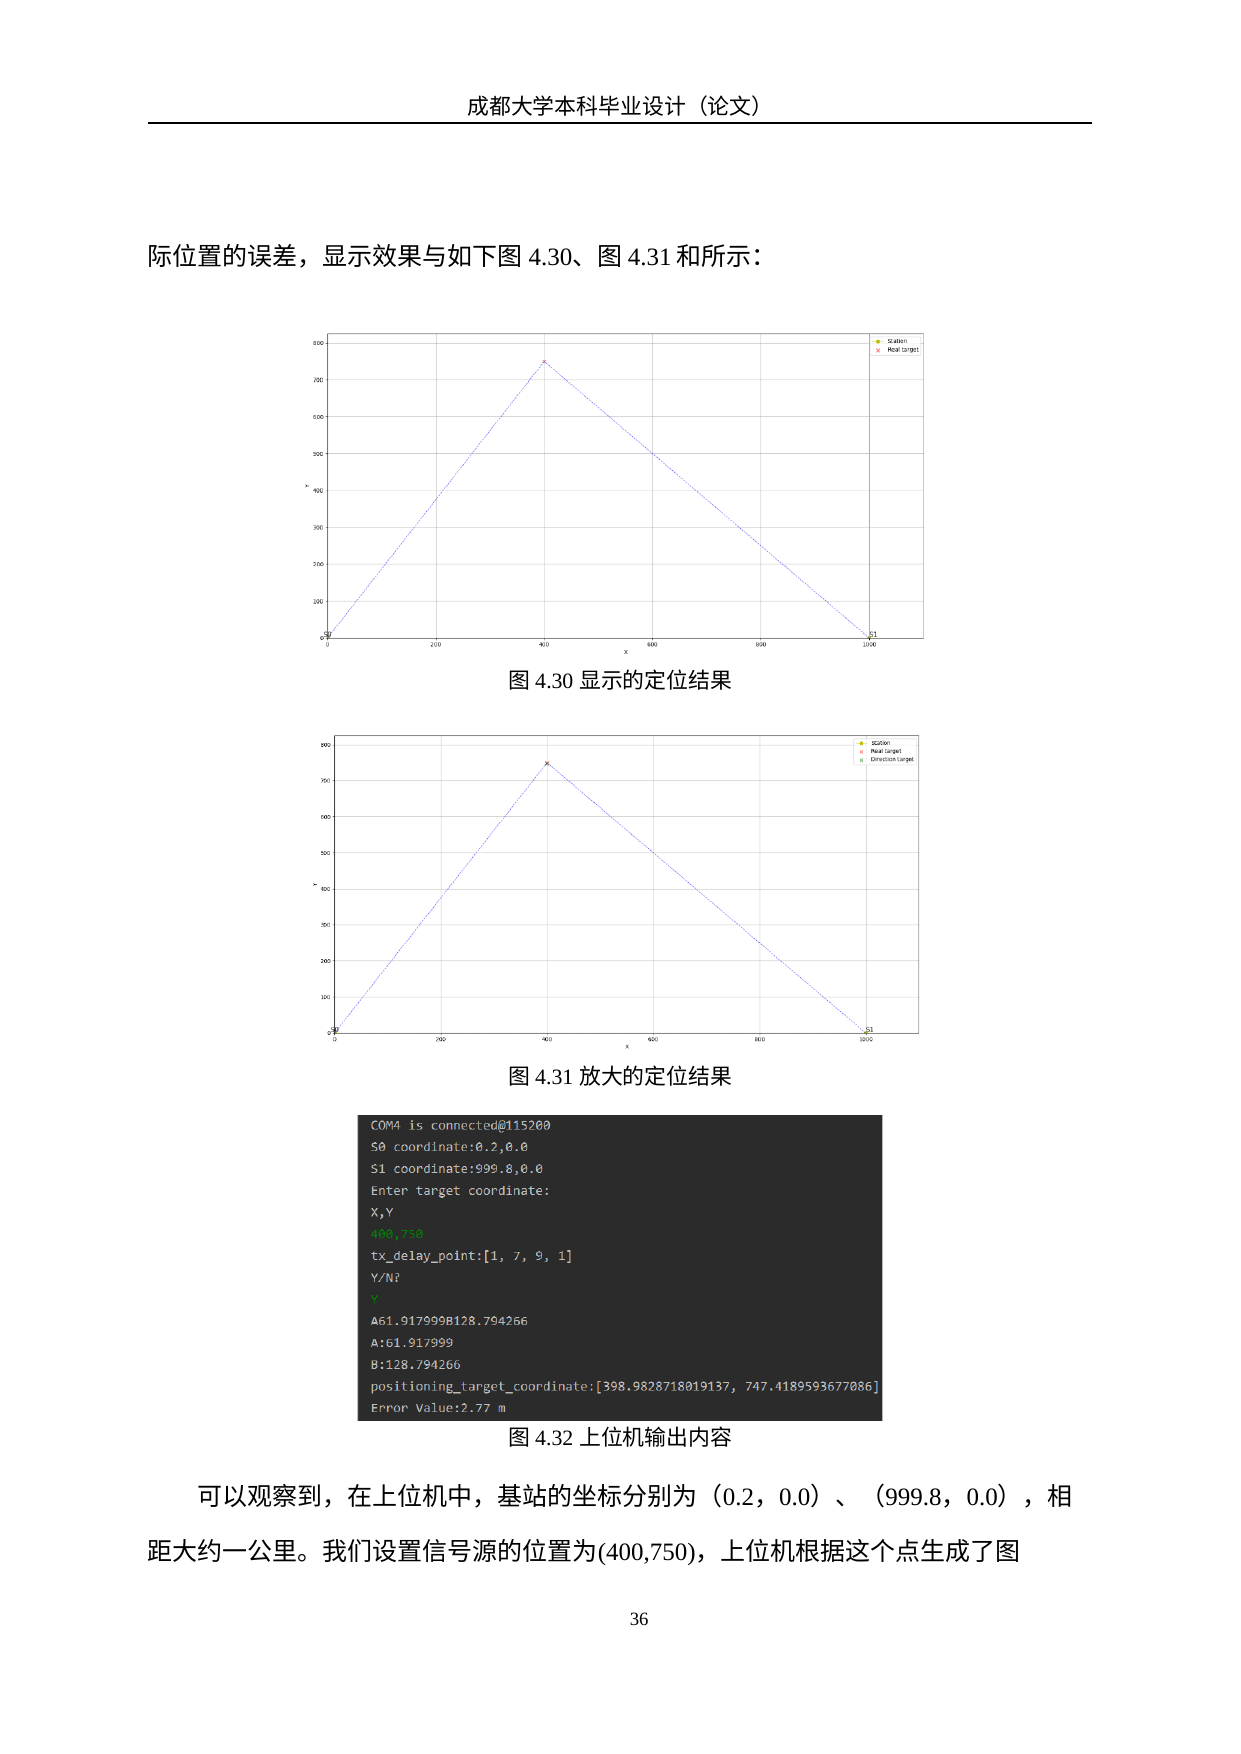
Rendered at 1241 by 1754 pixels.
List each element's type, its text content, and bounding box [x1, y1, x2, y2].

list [148, 236, 1092, 272]
picture [357, 1115, 883, 1421]
picture [299, 719, 942, 1059]
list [148, 1477, 1092, 1567]
picture [296, 315, 944, 663]
